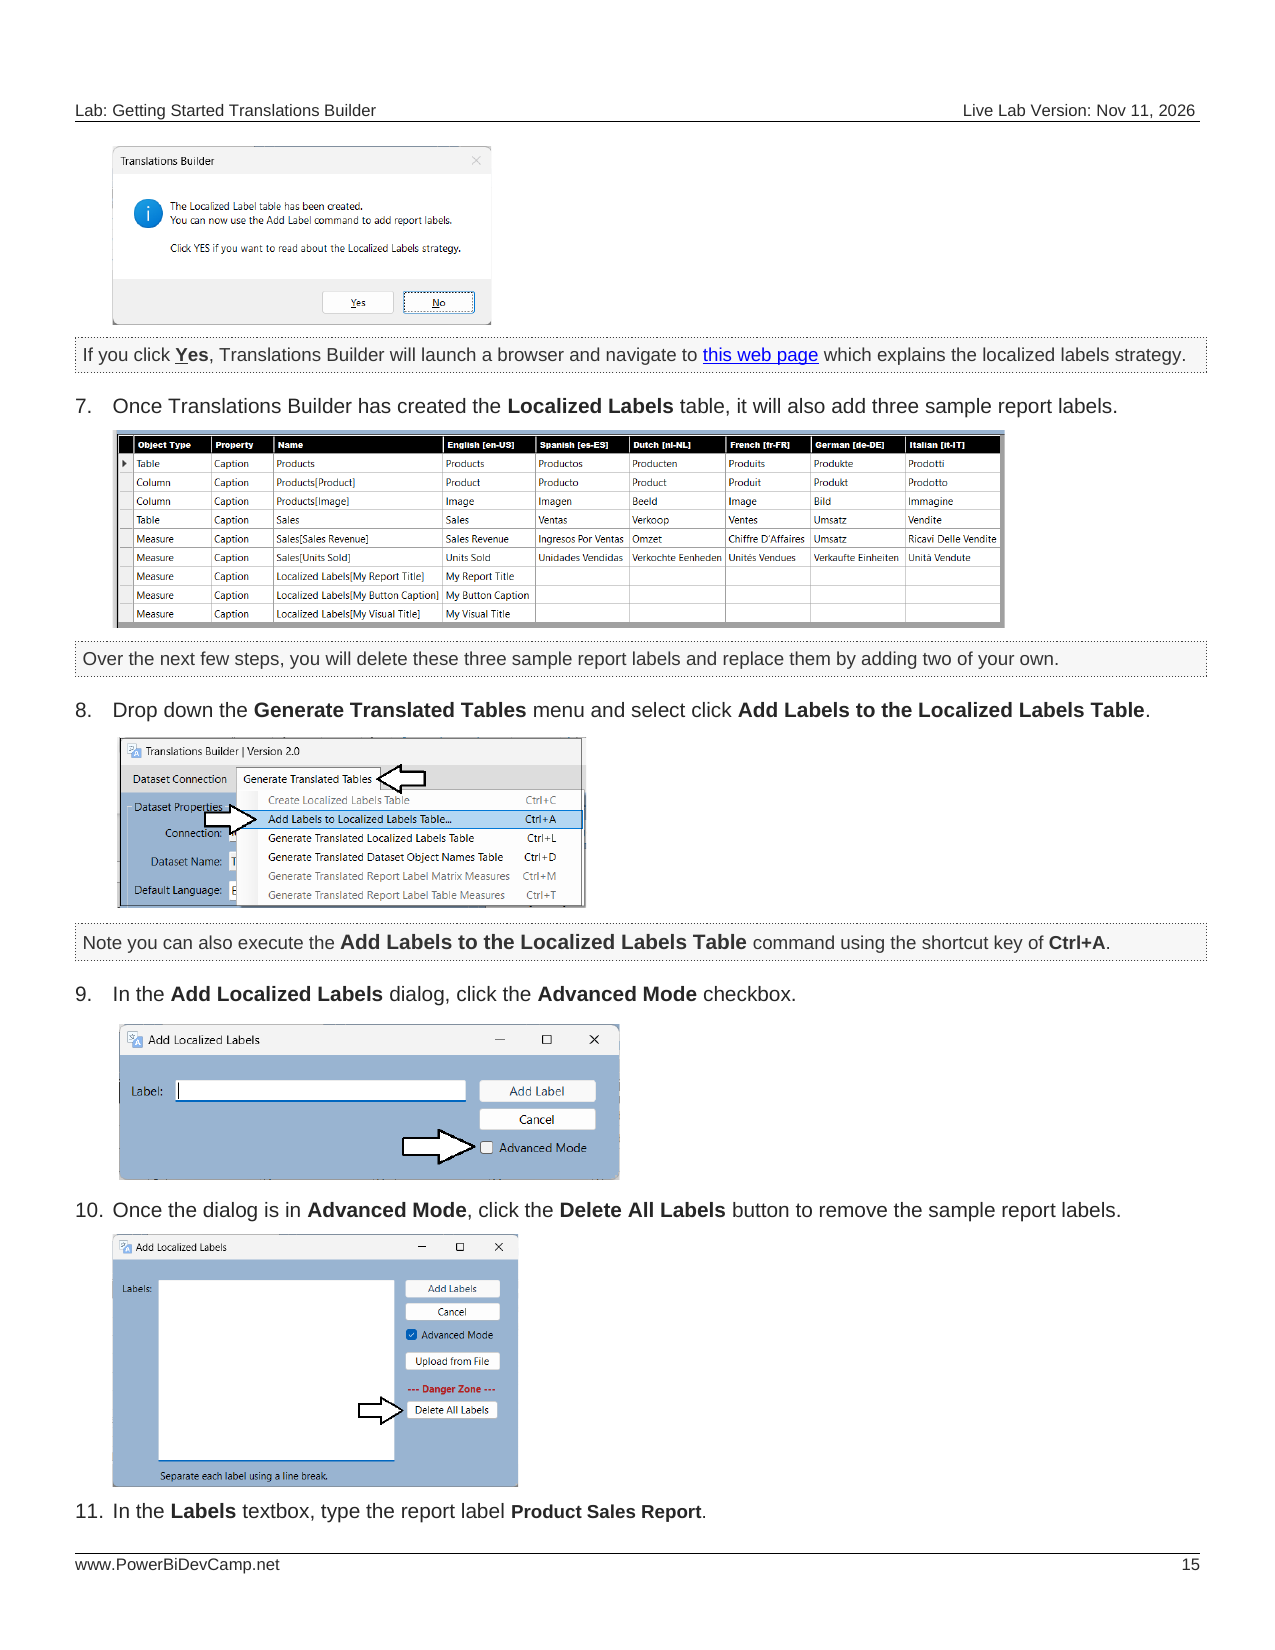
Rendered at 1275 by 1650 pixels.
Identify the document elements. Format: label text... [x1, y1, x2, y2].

text In the Add Localized Labels dialog, click the Advanced Mode checkbox. [75, 982, 1200, 1006]
text Over the next few steps, you will delete these three sample report labels and replace them by adding two of your own. [75, 641, 1207, 677]
picture [112, 146, 492, 325]
picture [112, 733, 587, 911]
picture [112, 1234, 519, 1487]
text Note you can also execute the Add Labels to the Localized Labels Table command using the shortcut key of Ctrl+A. [75, 923, 1207, 961]
text Once the dialog is in Advanced Mode, click the Delete All Labels button to remove the sample report labels. [75, 1198, 1200, 1222]
picture [112, 430, 1005, 628]
text If you click Yes, Translations Builder will launch a browser and navigate to this web page which explains the localized labels strategy. [75, 337, 1207, 373]
picture [112, 1018, 628, 1186]
text Drop down the Generate Translated Tables menu and select click Add Labels to the Localized Labels Table. [75, 697, 1200, 721]
text In the Labels textbox, type the report label Product Sales Report. [75, 1499, 1200, 1523]
text Once Translations Builder has created the Localized Labels table, it will also add three sample report labels. [75, 394, 1200, 418]
